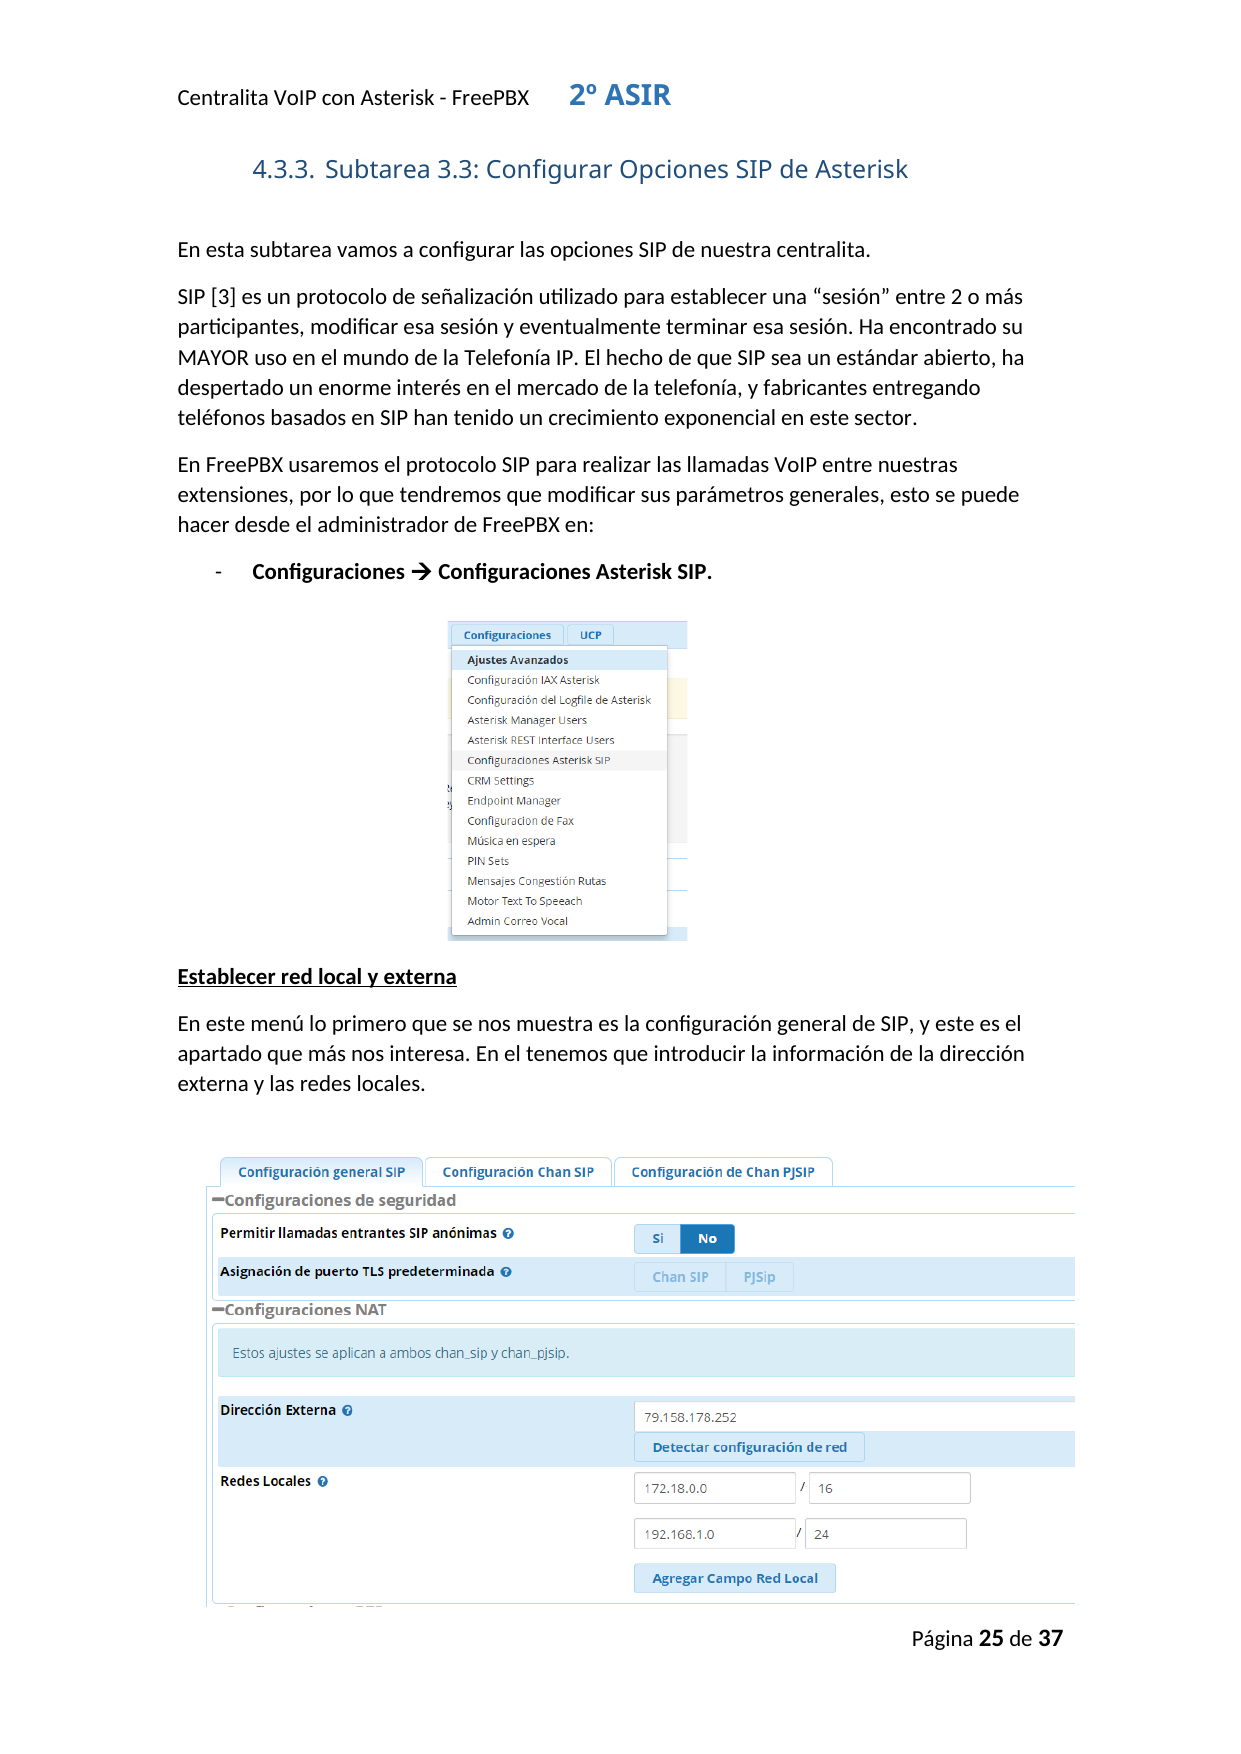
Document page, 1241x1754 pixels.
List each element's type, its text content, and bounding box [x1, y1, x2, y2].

text En esta subtarea vamos a configurar las opciones SIP de nuestra centralita. [177, 235, 1063, 263]
picture [189, 1151, 1075, 1607]
picture [447, 621, 688, 941]
text En FreePBX usaremos el protocolo SIP para realizar las llamadas VoIP entre nuestras extensiones, por lo que tendremos que modificar sus parámetros generales, esto se puede hacer desde el administrador de FreePBX en: [177, 450, 1063, 538]
list Configuraciones Configuraciones Asterisk SIP. [215, 557, 1063, 585]
text En este menú lo primero que se nos muestra es la configuración general de SIP, y este es el apartado que más nos interesa. En el tenemos que introducir la información de la dirección externa y las redes locales. [177, 1009, 1063, 1097]
subtitle Subtarea 3.3: Configurar Opciones SIP de Asterisk [252, 152, 1063, 186]
text SIP [3] es un protocolo de señalización utilizado para establecer una “sesión” entre 2 o más participantes, modificar esa sesión y eventualmente terminar esa sesión. Ha encontrado su MAYOR uso en el mundo de la Telefonía IP. El hecho de que SIP sea un estándar abierto, ha despertado un enorme interés en el mercado de la telefonía, y fabricantes entregando teléfonos basados en SIP han tenido un crecimiento exponencial en este sector. [177, 282, 1063, 431]
text Establecer red local y externa [177, 604, 1063, 990]
